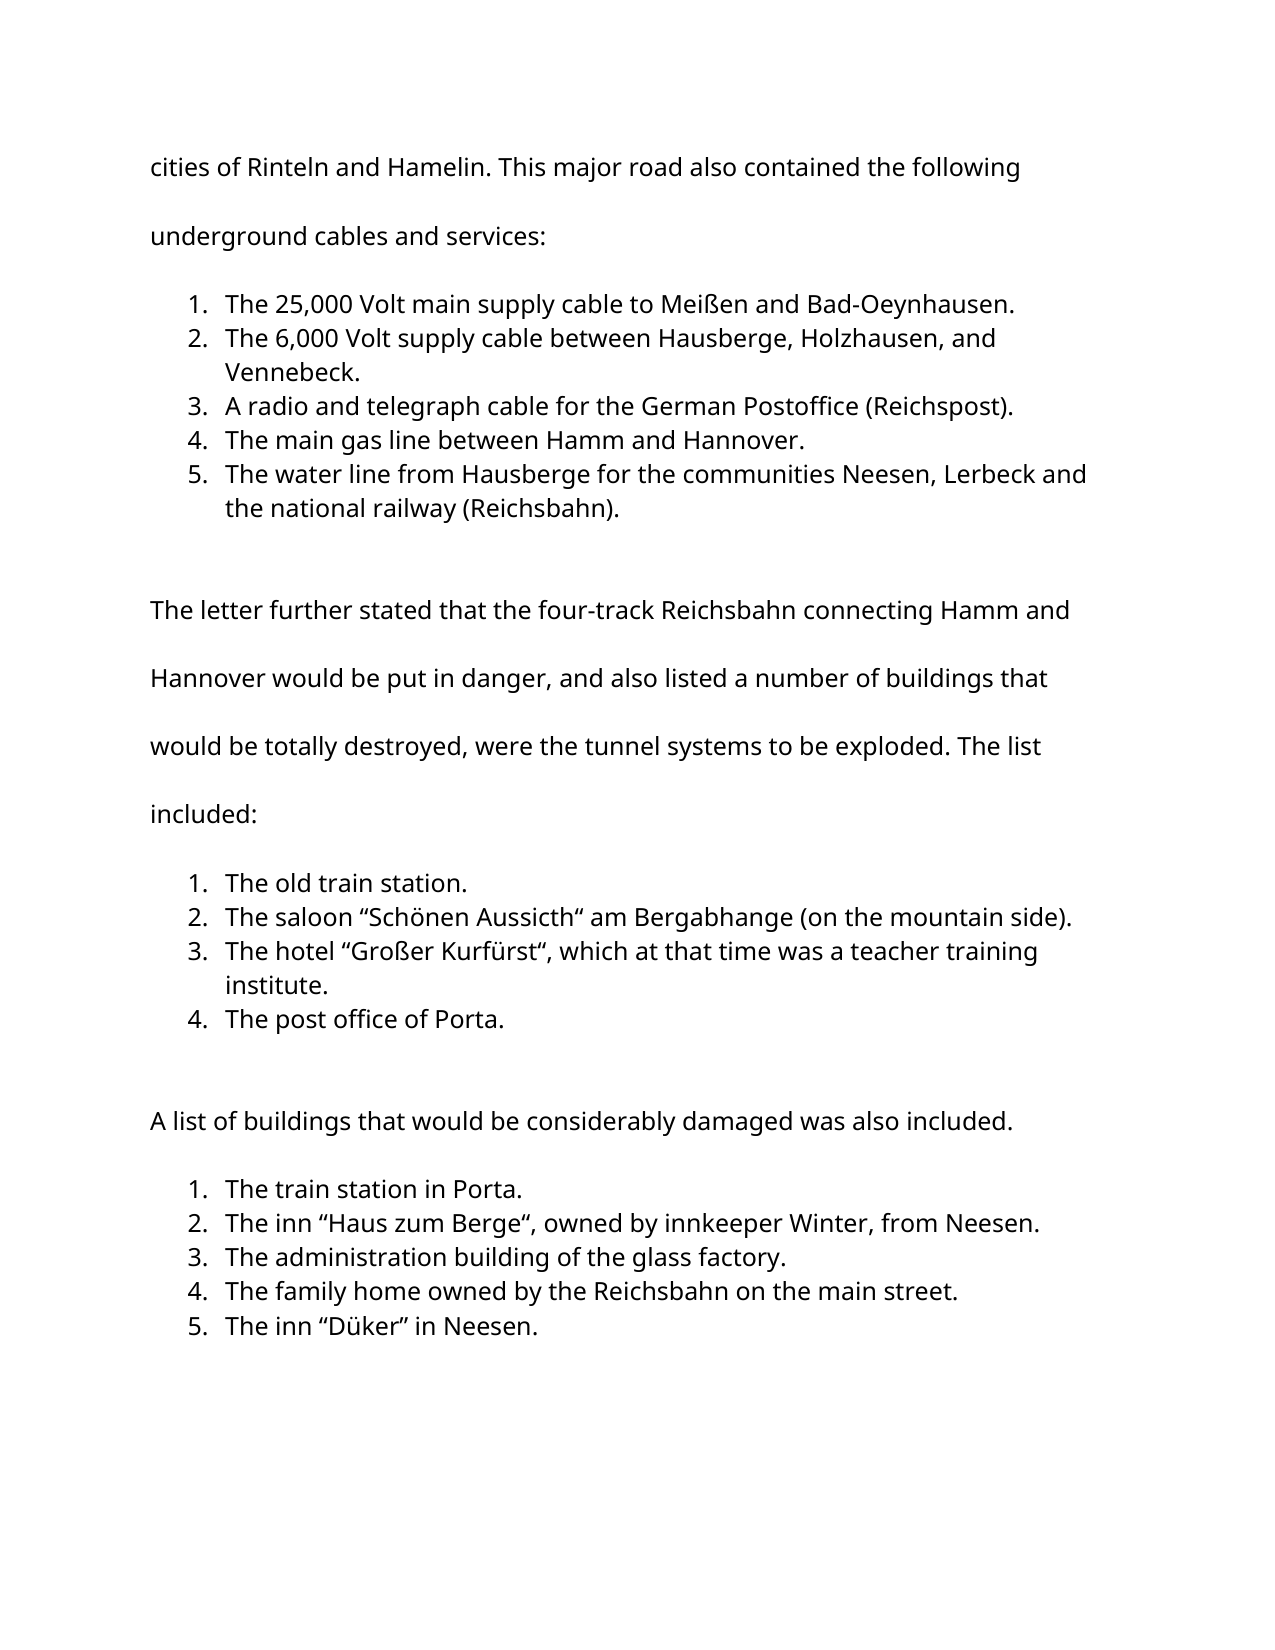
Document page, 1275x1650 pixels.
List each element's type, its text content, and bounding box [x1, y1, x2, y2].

list The main gas line between Hamm and Hannover. [187, 422, 1125, 457]
text The letter further stated that the four-track Reichsbahn connecting Hamm and Hannover would be put in danger, and also listed a number of buildings that would be totally destroyed, were the tunnel systems to be exploded. The list included: [150, 593, 1125, 831]
list The saloon “Schönen Aussicth“ am Bergabhange (on the mountain side). [187, 899, 1125, 933]
list The old train station. [187, 865, 1125, 899]
list The administration building of the glass factory. [187, 1240, 1125, 1274]
list The 6,000 Volt supply cable between Hausberge, Holzhausen, and Vennebeck. [187, 320, 1125, 388]
list The water line from Hausberge for the communities Neesen, Lerbeck and the national railway (Reichsbahn). [187, 457, 1125, 525]
text A list of buildings that would be considerably damaged was also included. [150, 1104, 1125, 1138]
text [150, 150, 1125, 252]
list The 25,000 Volt main supply cable to Meißen and Bad-Oeynhausen. [187, 286, 1125, 320]
list The train station in Porta. [187, 1172, 1125, 1206]
list The inn “Düker” in Neesen. [187, 1308, 1125, 1342]
list The post office of Porta. [187, 1002, 1125, 1036]
list A radio and telegraph cable for the German Postoffice (Reichspost). [187, 388, 1125, 422]
list The inn “Haus zum Berge“, owned by innkeeper Winter, from Neesen. [187, 1206, 1125, 1240]
list The family home owned by the Reichsbahn on the main street. [187, 1274, 1125, 1308]
list The hotel “Großer Kurfürst“, which at that time was a teacher training institute. [187, 933, 1125, 1002]
